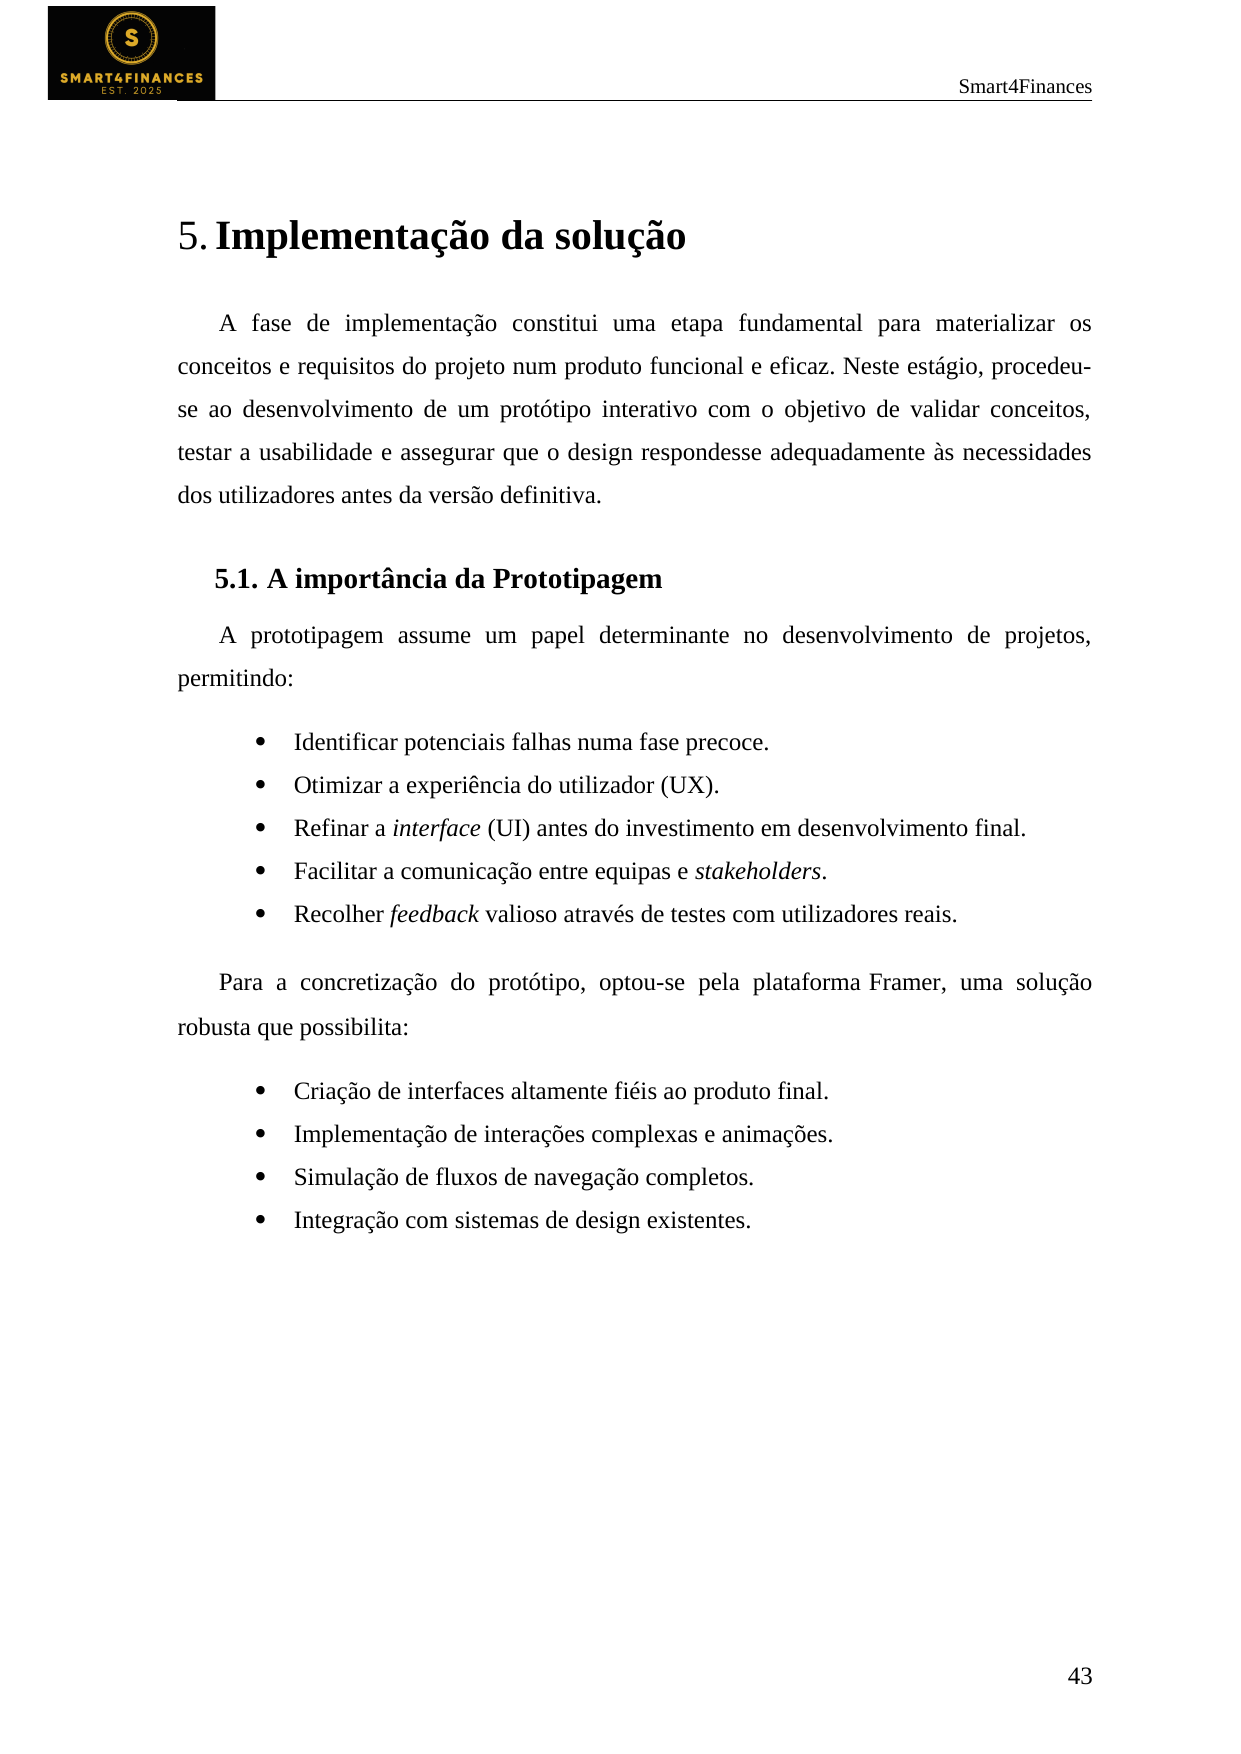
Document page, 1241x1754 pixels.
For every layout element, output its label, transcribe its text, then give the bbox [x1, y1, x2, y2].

subtitle A importância da Prototipagem [214, 561, 1092, 595]
list Integração com sistemas de design existentes. [256, 1205, 1092, 1234]
list Simulação de fluxos de navegação completos. [256, 1162, 1092, 1191]
list Criação de interfaces altamente fiéis ao produto final. [256, 1076, 1092, 1104]
picture [47, 6, 216, 100]
list Facilitar a comunicação entre equipas e stakeholders. [256, 856, 1092, 885]
text Para a concretização do protótipo, optou-se pela plataforma Framer, uma solução robusta que possibilita: [177, 963, 1092, 1041]
list Identificar potenciais falhas numa fase precoce. [256, 727, 1092, 756]
list Recolher feedback valioso através de testes com utilizadores reais. [256, 899, 1092, 928]
text A fase de implementação constitui uma etapa fundamental para materializar os conceitos e requisitos do projeto num produto funcional e eficaz. Neste estágio, procedeu-se ao desenvolvimento de um protótipo interativo com o objetivo de validar conceitos, testar a usabilidade e assegurar que o design respondesse adequadamente às necessidades dos utilizadores antes da versão definitiva. [177, 308, 1092, 509]
list Implementação de interações complexas e animações. [256, 1119, 1092, 1148]
list Refinar a interface (UI) antes do investimento em desenvolvimento final. [256, 813, 1092, 842]
list Otimizar a experiência do utilizador (UX). [256, 770, 1092, 799]
text A prototipagem assume um papel determinante no desenvolvimento de projetos, permitindo: [177, 620, 1092, 692]
subtitle Implementação da solução [177, 210, 1092, 258]
